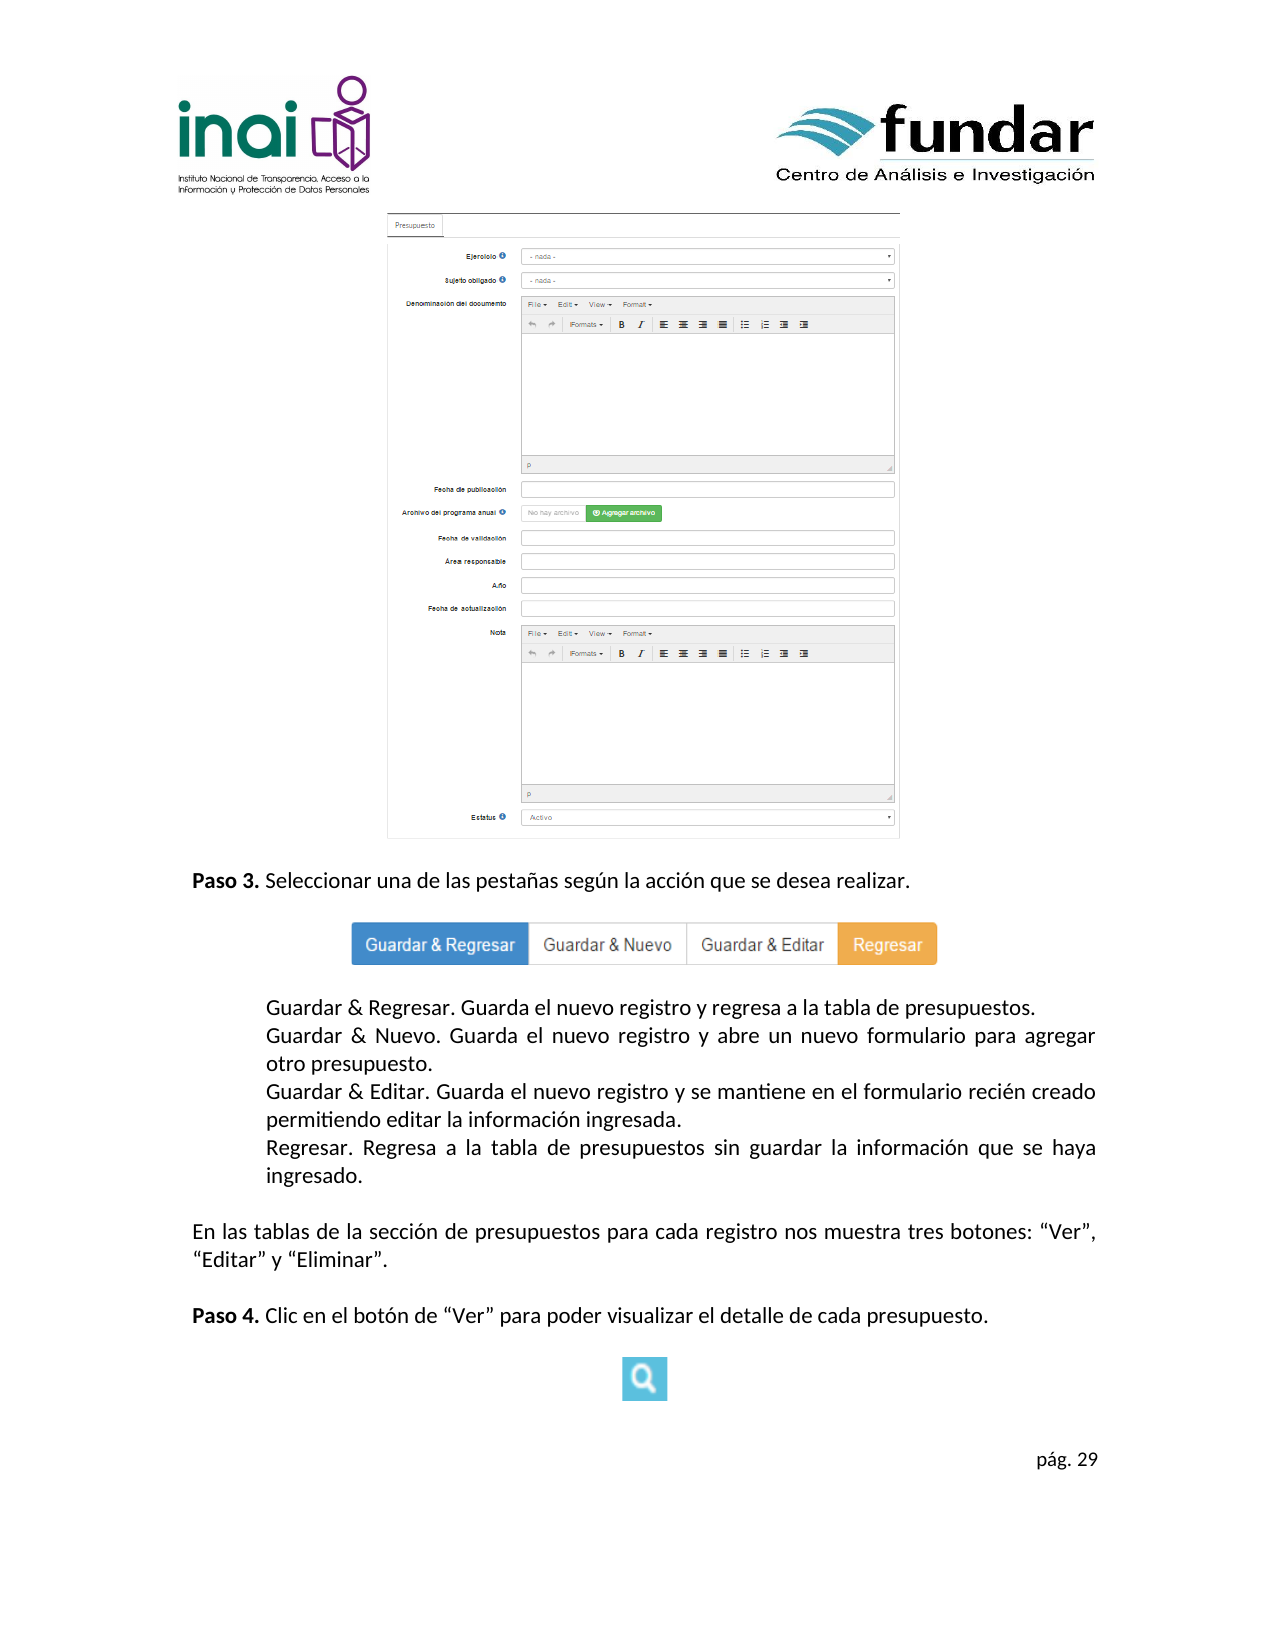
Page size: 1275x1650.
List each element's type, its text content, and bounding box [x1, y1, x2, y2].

picture [177, 75, 371, 195]
text En las tablas de la sección de presupuestos para cada registro nos muestra tres botones: “Ver”, “Editar” y “Eliminar”. [192, 1217, 1098, 1273]
text Guardar & Regresar. Guarda el nuevo registro y regresa a la tabla de presupuestos. [266, 993, 1098, 1021]
picture [773, 100, 1099, 186]
text Paso 3. Seleccionar una de las pestañas según la acción que se desea realizar. [192, 866, 1098, 894]
text Regresar. Regresa a la tabla de presupuestos sin guardar la información que se haya ingresado. [266, 1133, 1098, 1189]
picture [387, 213, 903, 839]
text Paso 4. Clic en el botón de “Ver” para poder visualizar el detalle de cada presupuesto. [192, 1301, 1098, 1329]
text Guardar & Nuevo. Guarda el nuevo registro y abre un nuevo formulario para agregar otro presupuesto. [266, 1021, 1098, 1077]
text Guardar & Editar. Guarda el nuevo registro y se mantiene en el formulario recién creado permitiendo editar la información ingresada. [266, 1077, 1098, 1133]
picture [622, 1357, 668, 1401]
picture [351, 922, 939, 965]
